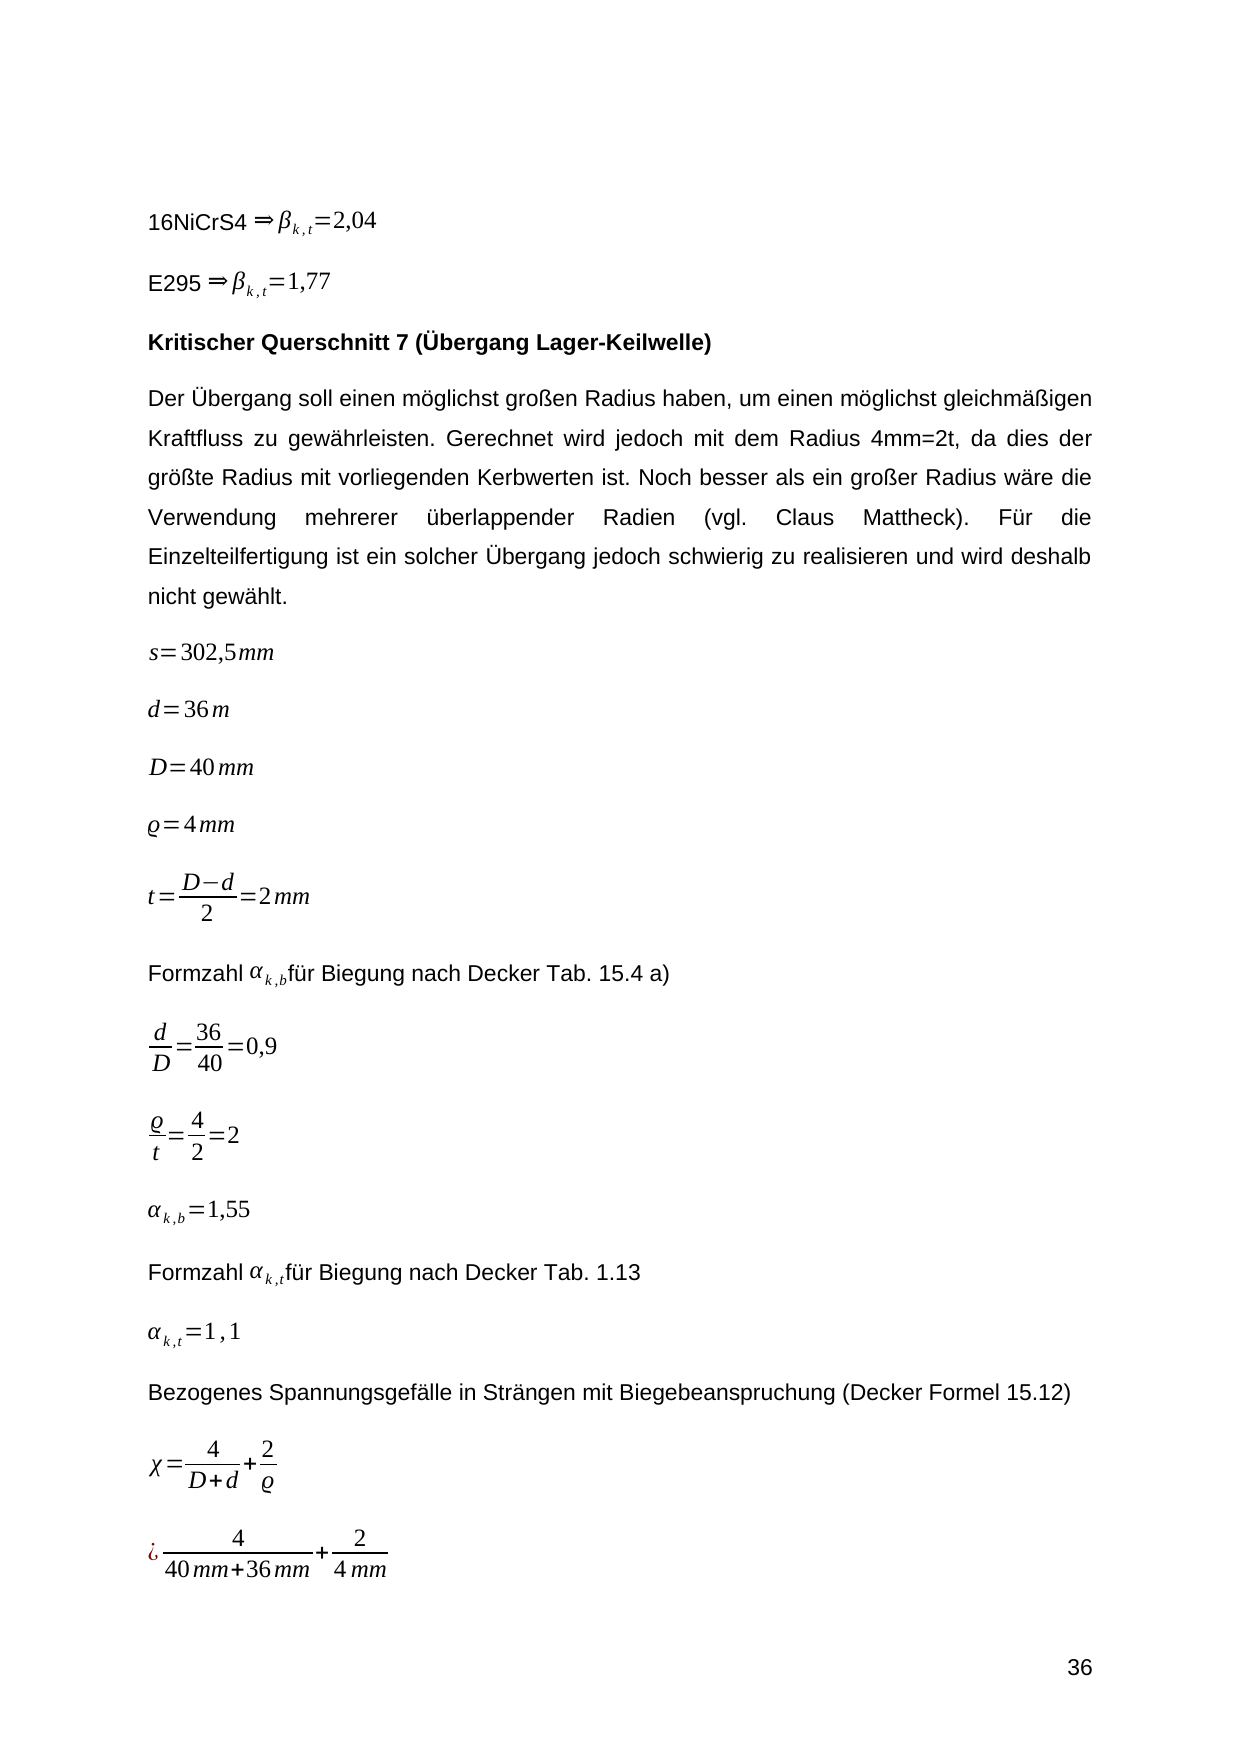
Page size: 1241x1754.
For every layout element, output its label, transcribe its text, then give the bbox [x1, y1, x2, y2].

text 16NiCrS4 [148, 207, 1092, 238]
text Formzahl für Biegung nach Decker Tab. 15.4 a) [148, 957, 1092, 988]
text Formzahl für Biegung nach Decker Tab. 1.13 [148, 1257, 1092, 1288]
text Bezogenes Spannungsgefälle in Strängen mit Biegebeanspruchung (Decker Formel 15.12) [148, 1379, 1092, 1406]
text Kritischer Querschnitt 7 (Übergang Lager-Keilwelle) [148, 329, 1092, 355]
text Der Übergang soll einen möglichst großen Radius haben, um einen möglichst gleichmäßigen Kraftfluss zu gewährleisten. Gerechnet wird jedoch mit dem Radius 4mm=2t, da dies der größte Radius mit vorliegenden Kerbwerten ist. Noch besser als ein großer Radius wäre die Verwendung mehrerer überlappender Radien (vgl. Claus Mattheck). Für die Einzelteilfertigung ist ein solcher Übergang jedoch schwierig zu realisieren und wird deshalb nicht gewählt. [148, 385, 1092, 609]
text E295 [148, 268, 1092, 299]
